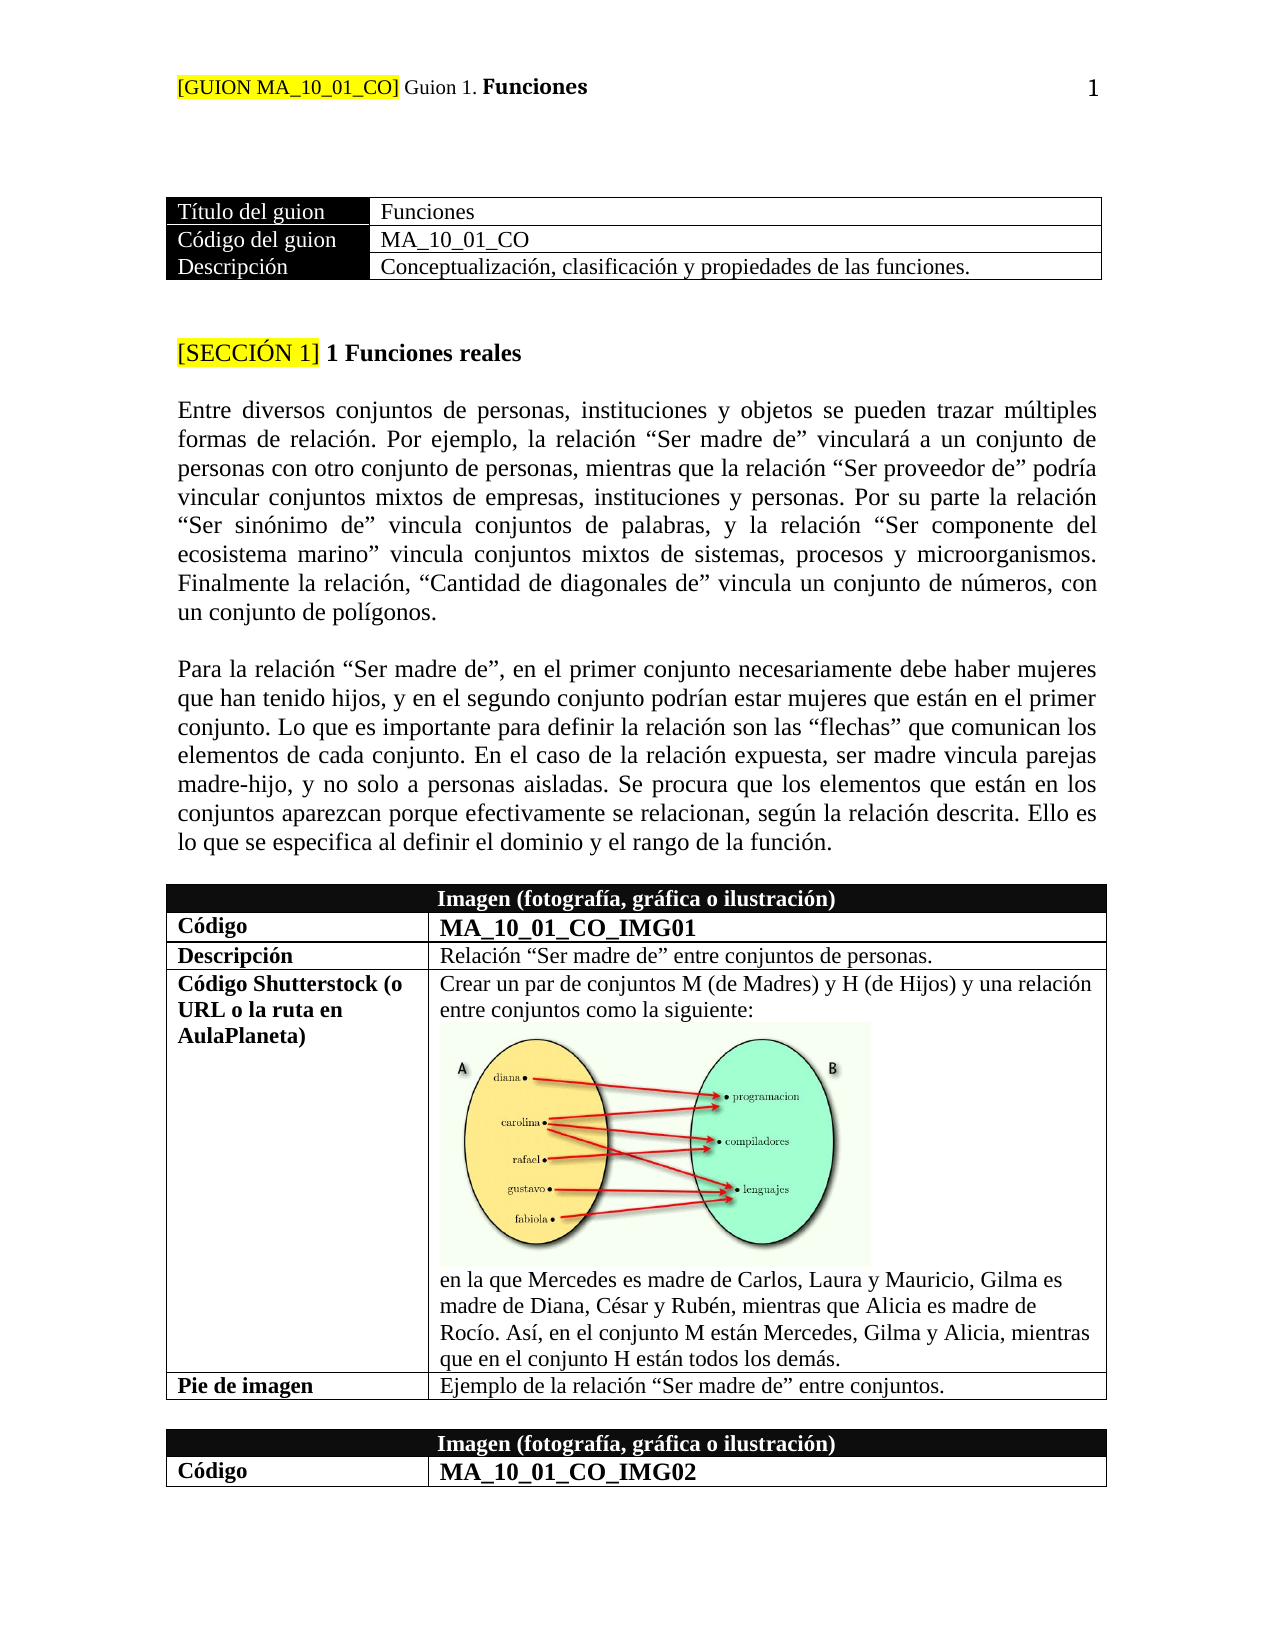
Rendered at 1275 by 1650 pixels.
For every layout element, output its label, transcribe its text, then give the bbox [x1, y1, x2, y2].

text Para la relación “Ser madre de”, en el primer conjunto necesariamente debe haber mujeres que han tenido hijos, y en el segundo conjunto podrían estar mujeres que están en el primer conjunto. Lo que es importante para definir la relación son las “flechas” que comunican los elementos de cada conjunto. En el caso de la relación expuesta, ser madre vincula parejas madre-hijo, y no solo a personas aisladas. Se procura que los elementos que están en los conjuntos aparezcan porque efectivamente se relacionan, según la relación descrita. Ello es lo que se especifica al definir el dominio y el rango de la función. [177, 654, 1098, 855]
table_cell Código [167, 913, 428, 941]
text [SECCIÓN 1] 1 Funciones reales [319, 338, 1098, 367]
text Entre diversos conjuntos de personas, instituciones y objetos se pueden trazar múltiples formas de relación. Por ejemplo, la relación “Ser madre de” vinculará a un conjunto de personas con otro conjunto de personas, mientras que la relación “Ser proveedor de” podría vincular conjuntos mixtos de empresas, instituciones y personas. Por su parte la relación “Ser sinónimo de” vincula conjuntos de palabras, y la relación “Ser componente del ecosistema marino” vincula conjuntos mixtos de sistemas, procesos y microorganismos. Finalmente la relación, “Cantidad de diagonales de” vincula un conjunto de números, con un conjunto de polígonos. [177, 395, 1098, 625]
table_cell Pie de imagen [167, 1373, 428, 1399]
table_cell Conceptualización, clasificación y propiedades de las funciones. [370, 253, 1101, 279]
table_cell Relación “Ser madre de” entre conjuntos de personas. [429, 943, 1106, 969]
table_cell Código del guion [167, 226, 369, 252]
table_cell Código [167, 1457, 428, 1486]
table_cell Ejemplo de la relación “Ser madre de” entre conjuntos. [429, 1373, 1106, 1399]
picture [439, 1022, 872, 1267]
table_cell Descripción [167, 943, 428, 969]
table_cell MA_10_01_CO_IMG02 [429, 1457, 1106, 1486]
table_header Funciones [370, 198, 1101, 224]
table_header Imagen (fotografía, gráfica o ilustración) [167, 1430, 1106, 1456]
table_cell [167, 970, 428, 1372]
table_header Título del guion [167, 198, 369, 224]
table_cell Crear un par de conjuntos M (de Madres) y H (de Hijos) y una relación entre conjuntos como la siguiente: en la que Mercedes es madre de Carlos, Laura y Mauricio, Gilma es madre de Diana, César y Rubén, mientras que Alicia es madre de Rocío. Así, en el conjunto M están Mercedes, Gilma y Alicia, mientras que en el conjunto H están todos los demás. [429, 970, 1106, 1372]
table_cell MA_10_01_CO [370, 226, 1101, 252]
table_cell MA_10_01_CO_IMG01 [429, 913, 1106, 941]
table_cell Descripción [167, 253, 369, 279]
table_header Imagen (fotografía, gráfica o ilustración) [167, 885, 1106, 912]
